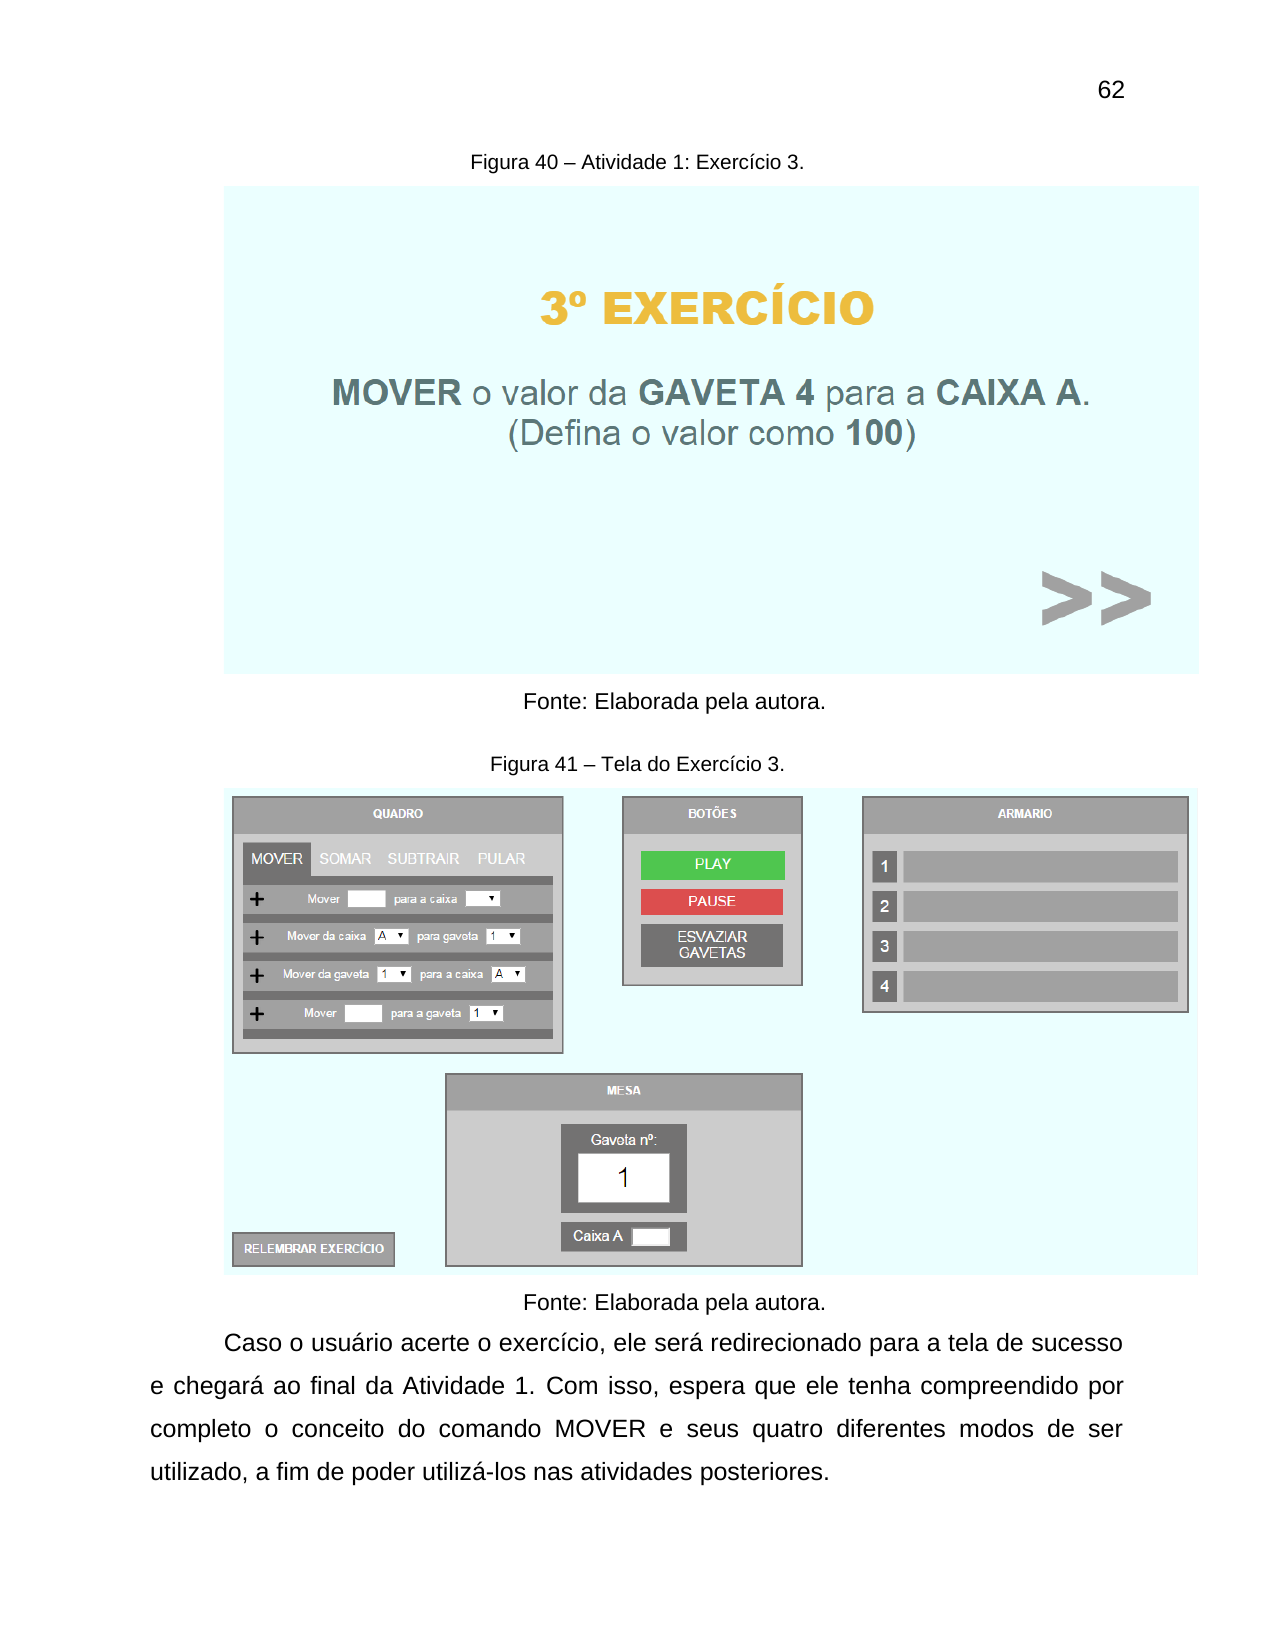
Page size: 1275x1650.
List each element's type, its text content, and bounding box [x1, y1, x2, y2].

text Fonte: Elaborada pela autora. [150, 688, 1125, 714]
text Fonte: Elaborada pela autora. [150, 1288, 1125, 1315]
picture [223, 788, 1198, 1275]
text Figura 40 – Atividade 1: Exercício 3. [150, 150, 1125, 174]
picture [223, 186, 1199, 674]
text Caso o usuário acerte o exercício, ele será redirecionado para a tela de sucesso e chegará ao final da Atividade 1. Com isso, espera que ele tenha compreendido por completo o conceito do comando MOVER e seus quatro diferentes modos de ser utilizado, a fim de poder utilizá-los nas atividades posteriores. [150, 1328, 1125, 1486]
text Figura 41 – Tela do Exercício 3. [150, 752, 1125, 776]
